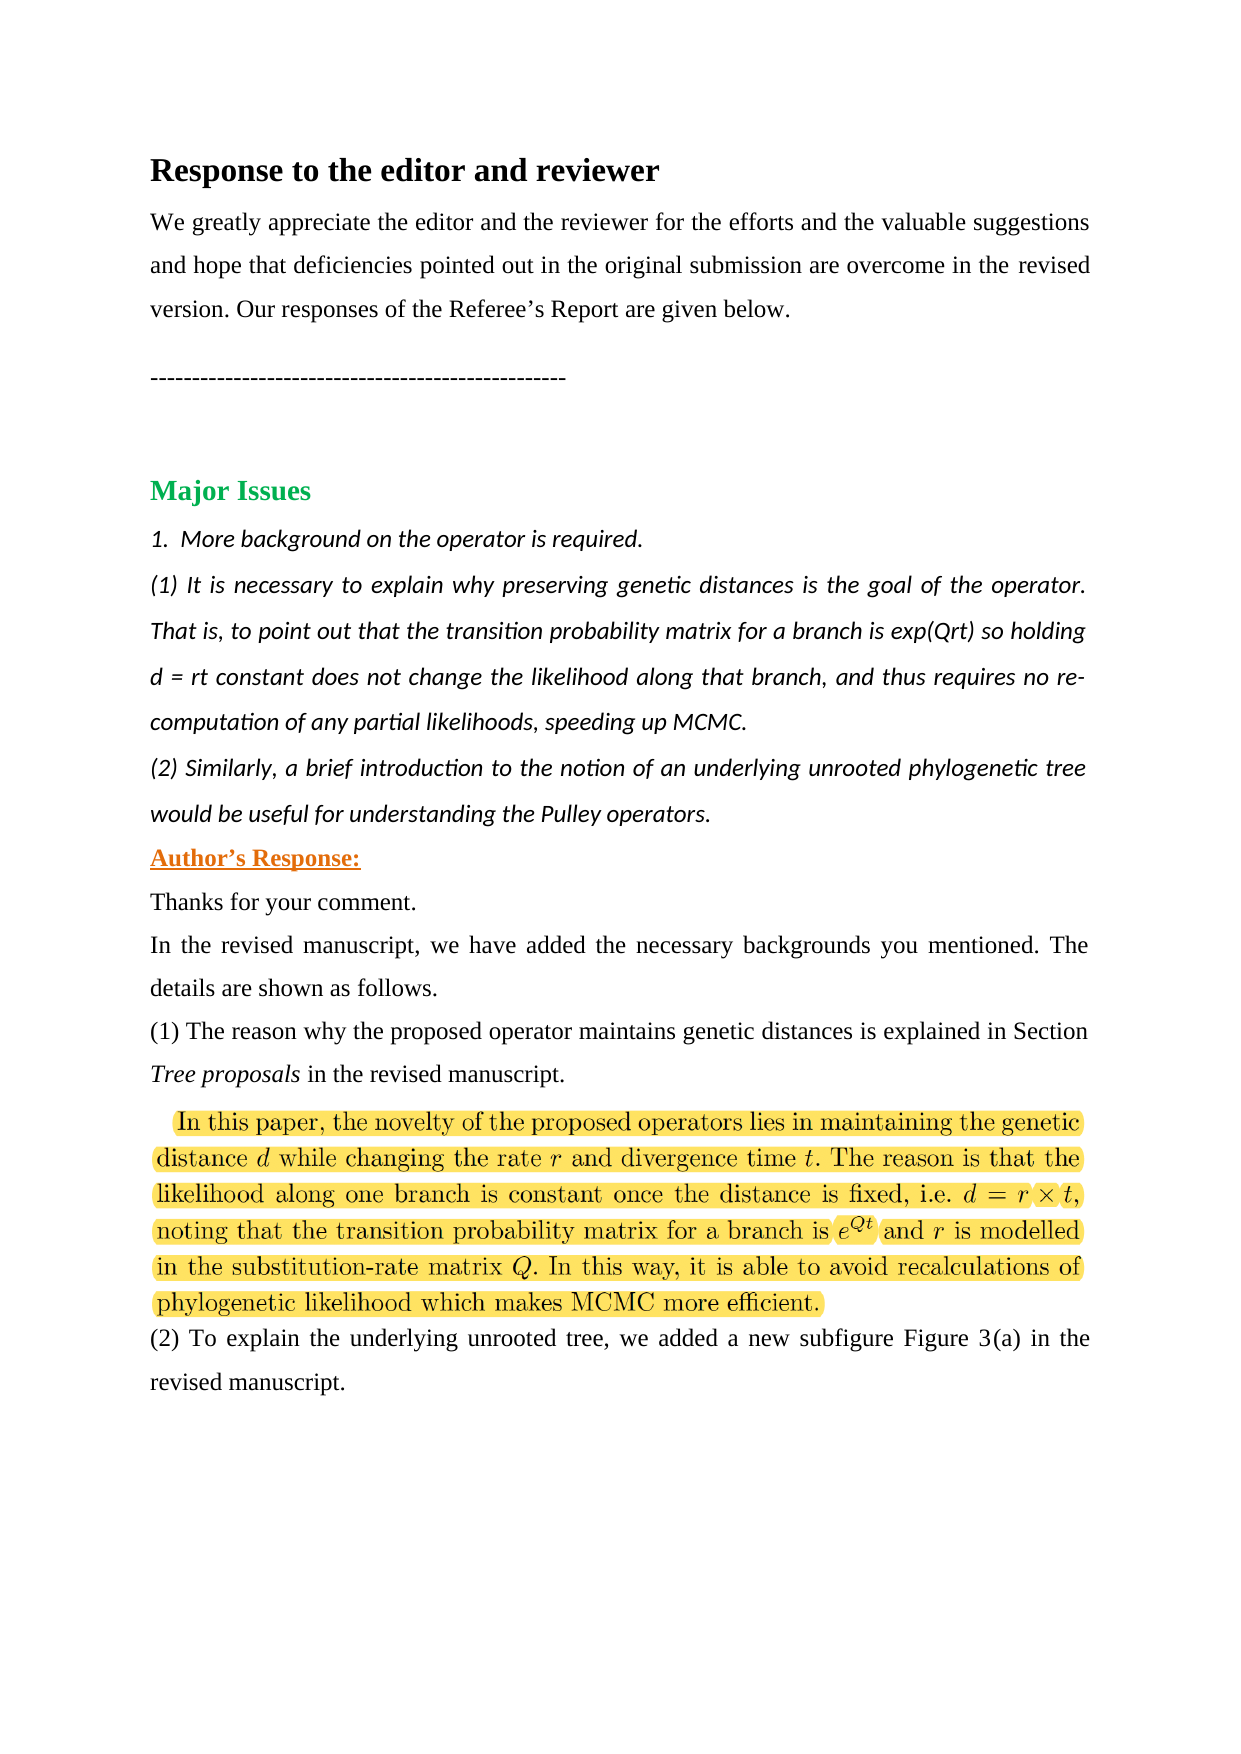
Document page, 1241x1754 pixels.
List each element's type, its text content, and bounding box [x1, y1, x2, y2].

text In the revised manuscript, we have added the necessary backgrounds you mentioned. The details are shown as follows. [150, 930, 1090, 1002]
text (2) To explain the underlying unrooted tree, we added a new subfigure Figure 3(a) in the revised manuscript. [150, 1324, 1090, 1395]
picture [150, 1102, 1090, 1324]
text 1. More background on the operator is required. [150, 523, 1090, 554]
text -------------------------------------------------- [150, 362, 1090, 391]
text Major Issues [150, 473, 1090, 507]
text (2) Similarly, a brief introduction to the notion of an underlying unrooted phylogenetic tree would be useful for understanding the Pulley operators. [150, 752, 1090, 828]
text Thanks for your comment. [150, 887, 1090, 915]
text (1) The reason why the proposed operator maintains genetic distances is explained in Section Tree proposals in the revised manuscript. [150, 1016, 1090, 1088]
text (1) It is necessary to explain why preserving genetic distances is the goal of the operator. That is, to point out that the transition probability matrix for a branch is exp(Qrt) so holding d = rt constant does not change the likelihood along that branch, and thus requires no re-computation of any partial likelihoods, speeding up MCMC. [150, 569, 1090, 737]
text Author’s Response: [150, 843, 1090, 872]
text We greatly appreciate the editor and the reviewer for the efforts and the valuable suggestions and hope that deficiencies pointed out in the original submission are overcome in the revised version. Our responses of the Referee’s Report are given below. [150, 207, 1090, 322]
text Response to the editor and reviewer [150, 150, 1090, 188]
